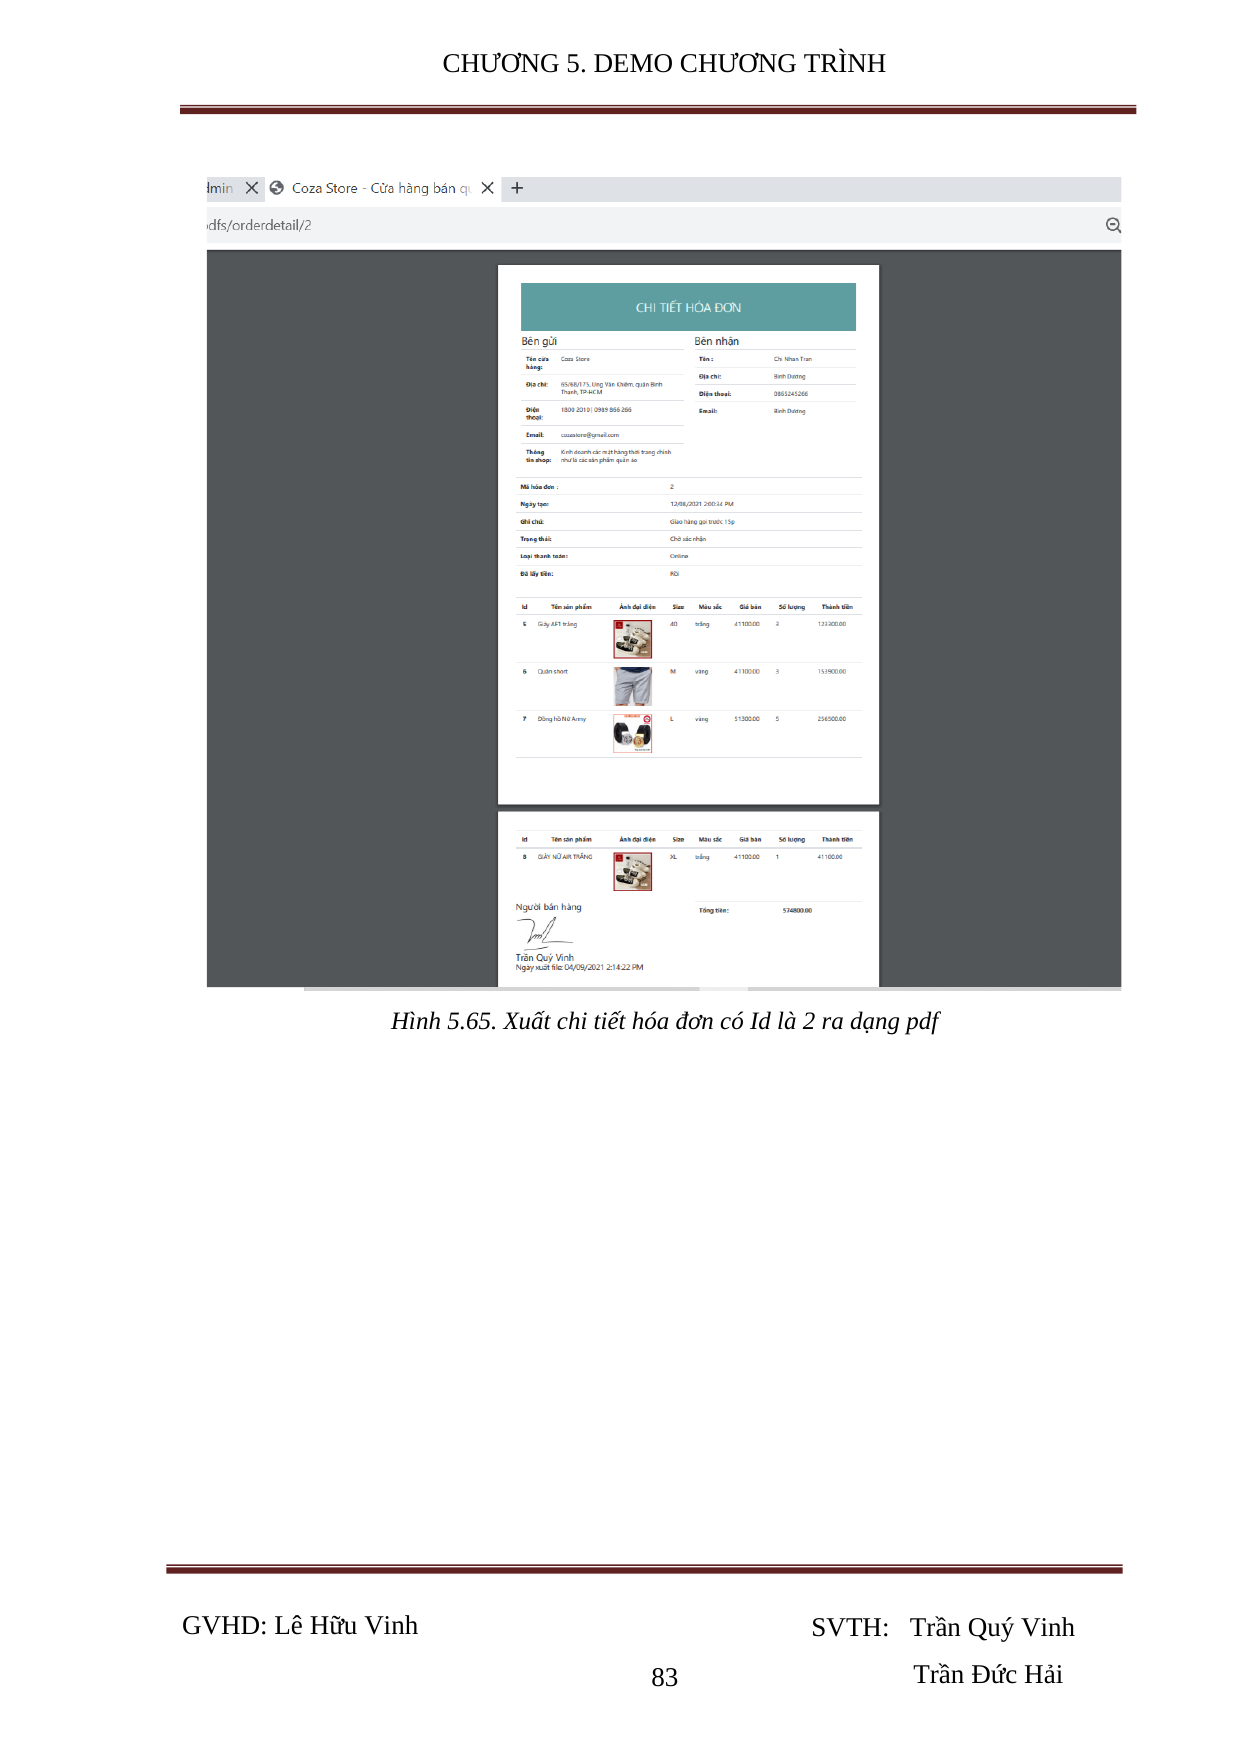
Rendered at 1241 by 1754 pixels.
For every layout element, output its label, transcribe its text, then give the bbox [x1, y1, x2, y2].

picture [206, 177, 1122, 991]
